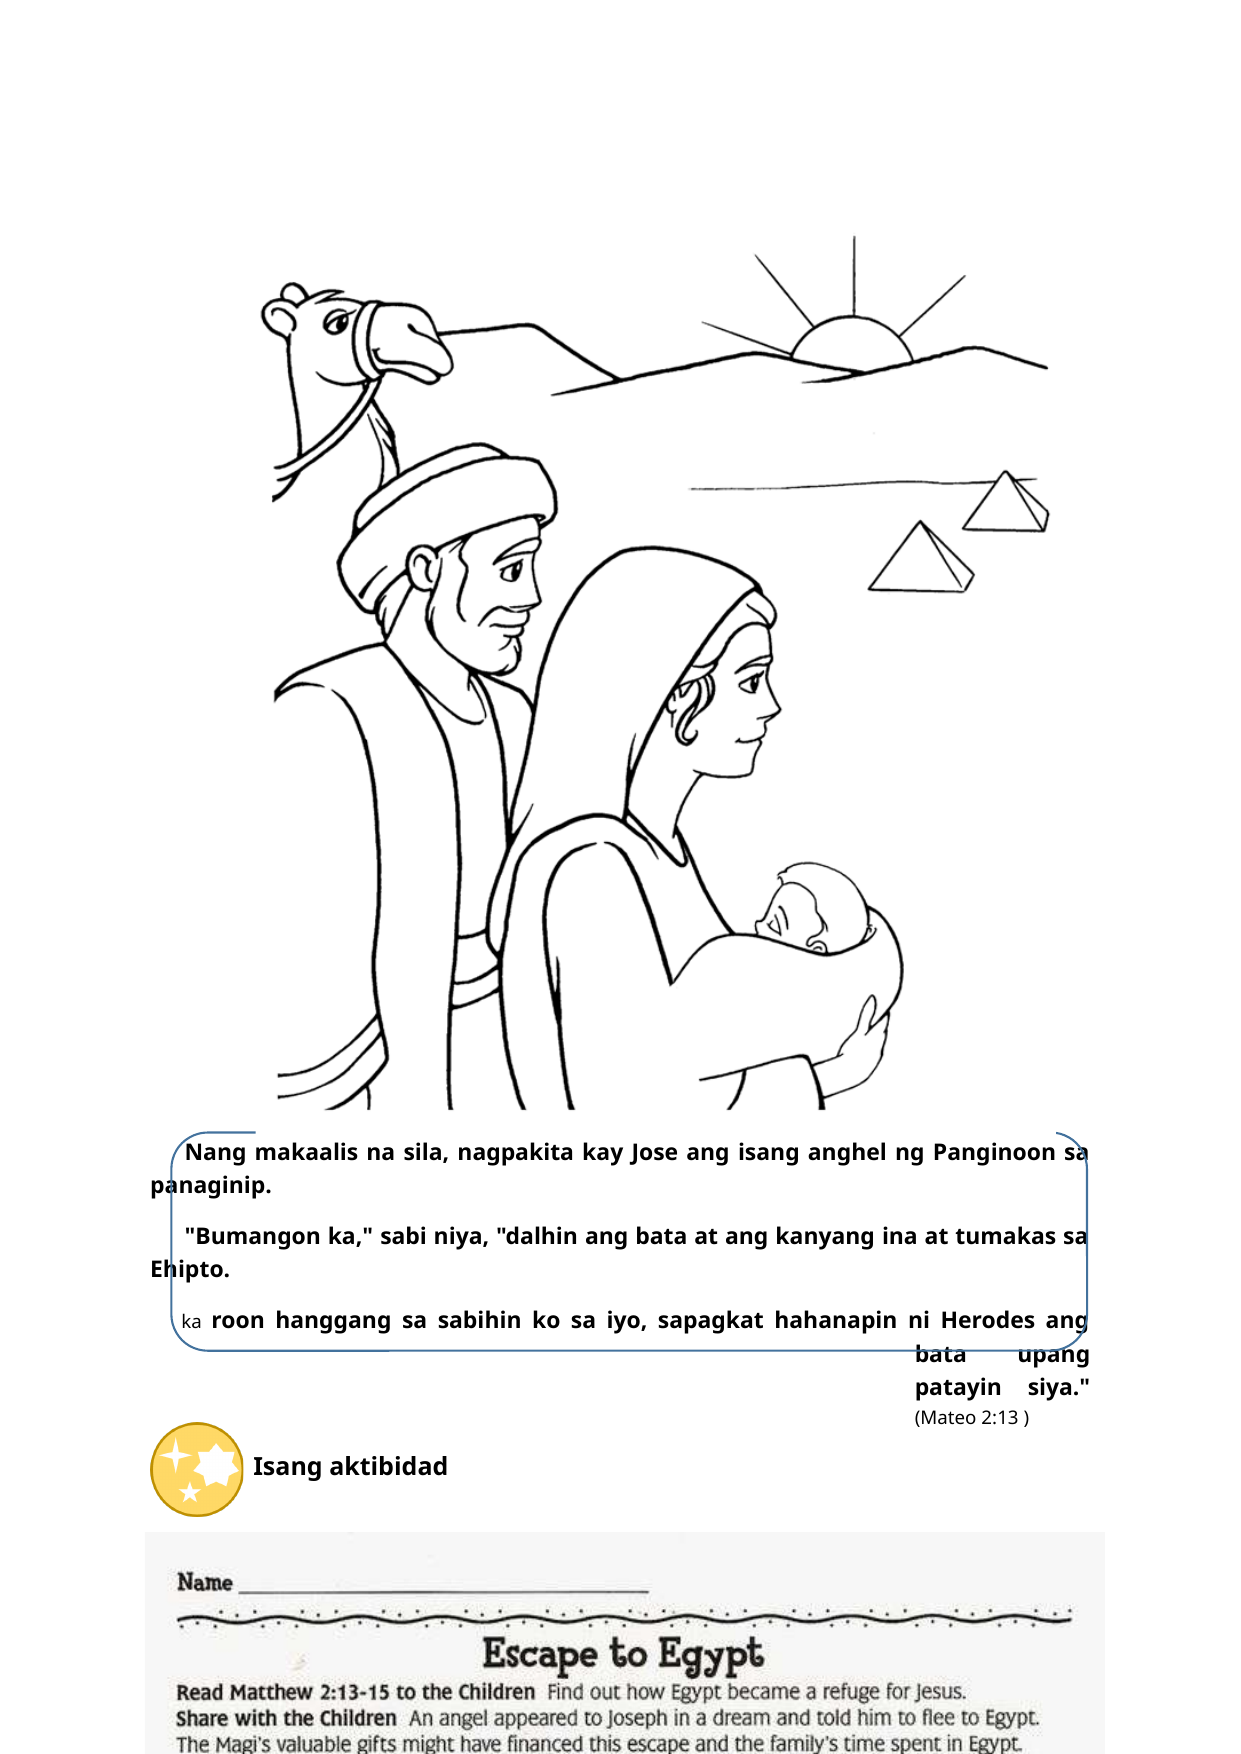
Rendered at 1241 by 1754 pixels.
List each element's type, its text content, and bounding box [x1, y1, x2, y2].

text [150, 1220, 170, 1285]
text ka roon hanggang sa sabihin ko sa iyo, sapagkat hahanapin ni Herodes ang bata upang patayin siya." (Mateo 2:13 ) [181, 1304, 1090, 1430]
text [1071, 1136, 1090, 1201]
text Nang makaalis na sila, nagpakita kay Jose ang isang anghel ng Panginoon sa panaginip. [173, 1136, 1085, 1201]
picture [144, 1532, 1105, 1754]
picture [255, 227, 1056, 1134]
picture [150, 1422, 244, 1517]
text Isang aktibidad [244, 1449, 1090, 1483]
text "Bumangon ka," sabi niya, "dalhin ang bata at ang kanyang ina at tumakas sa Ehipto. [173, 1220, 1086, 1285]
